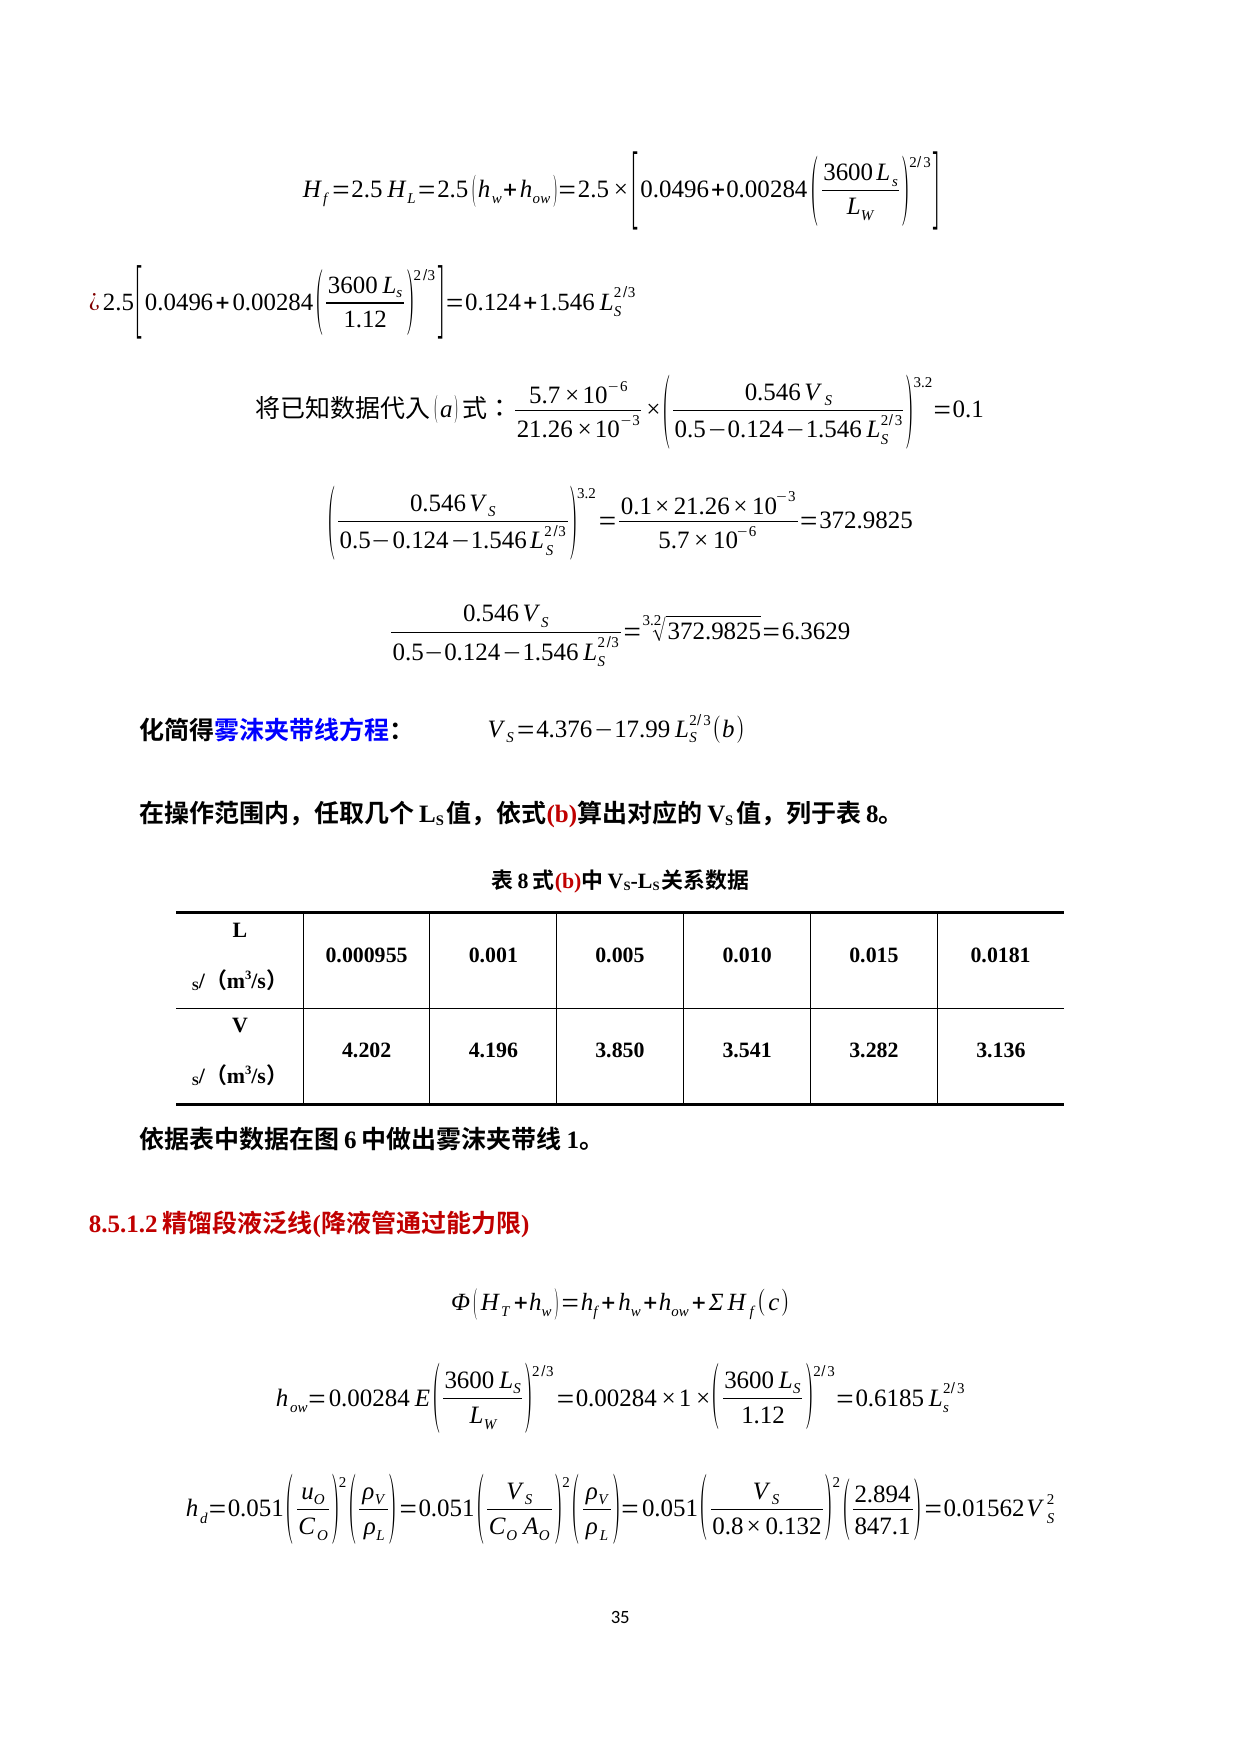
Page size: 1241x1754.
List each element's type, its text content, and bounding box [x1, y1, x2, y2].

table_cell 3.850 [557, 1009, 683, 1102]
table_cell 3.541 [684, 1009, 810, 1102]
text 8.5.1.2精馏段液泛线(降液管通过能力限) [89, 1189, 1152, 1254]
table_header LS/（m3/s） [176, 914, 303, 1008]
table_cell 3.282 [811, 1009, 937, 1102]
table_header 0.001 [430, 914, 556, 1008]
table_header 0.010 [684, 914, 810, 1008]
table_header 0.015 [811, 914, 937, 1008]
table_header 0.000955 [304, 914, 429, 1008]
text 依据表中数据在图6中做出雾沫夹带线1。 [89, 1106, 1152, 1171]
table_cell 3.136 [938, 1009, 1064, 1102]
text 在操作范围内，任取几个LS值，依式(b)算出对应的VS值，列于表8。 [89, 779, 1152, 844]
table_cell 4.202 [304, 1009, 429, 1102]
table_cell VS/（m3/s） [176, 1009, 303, 1102]
table_header 0.005 [557, 914, 683, 1008]
text 化简得雾沫夹带线方程： [89, 696, 1152, 761]
table_header 0.0181 [938, 914, 1064, 1008]
table_cell 4.196 [430, 1009, 556, 1102]
text 表8式(b)中VS-LS关系数据 [89, 862, 1152, 895]
